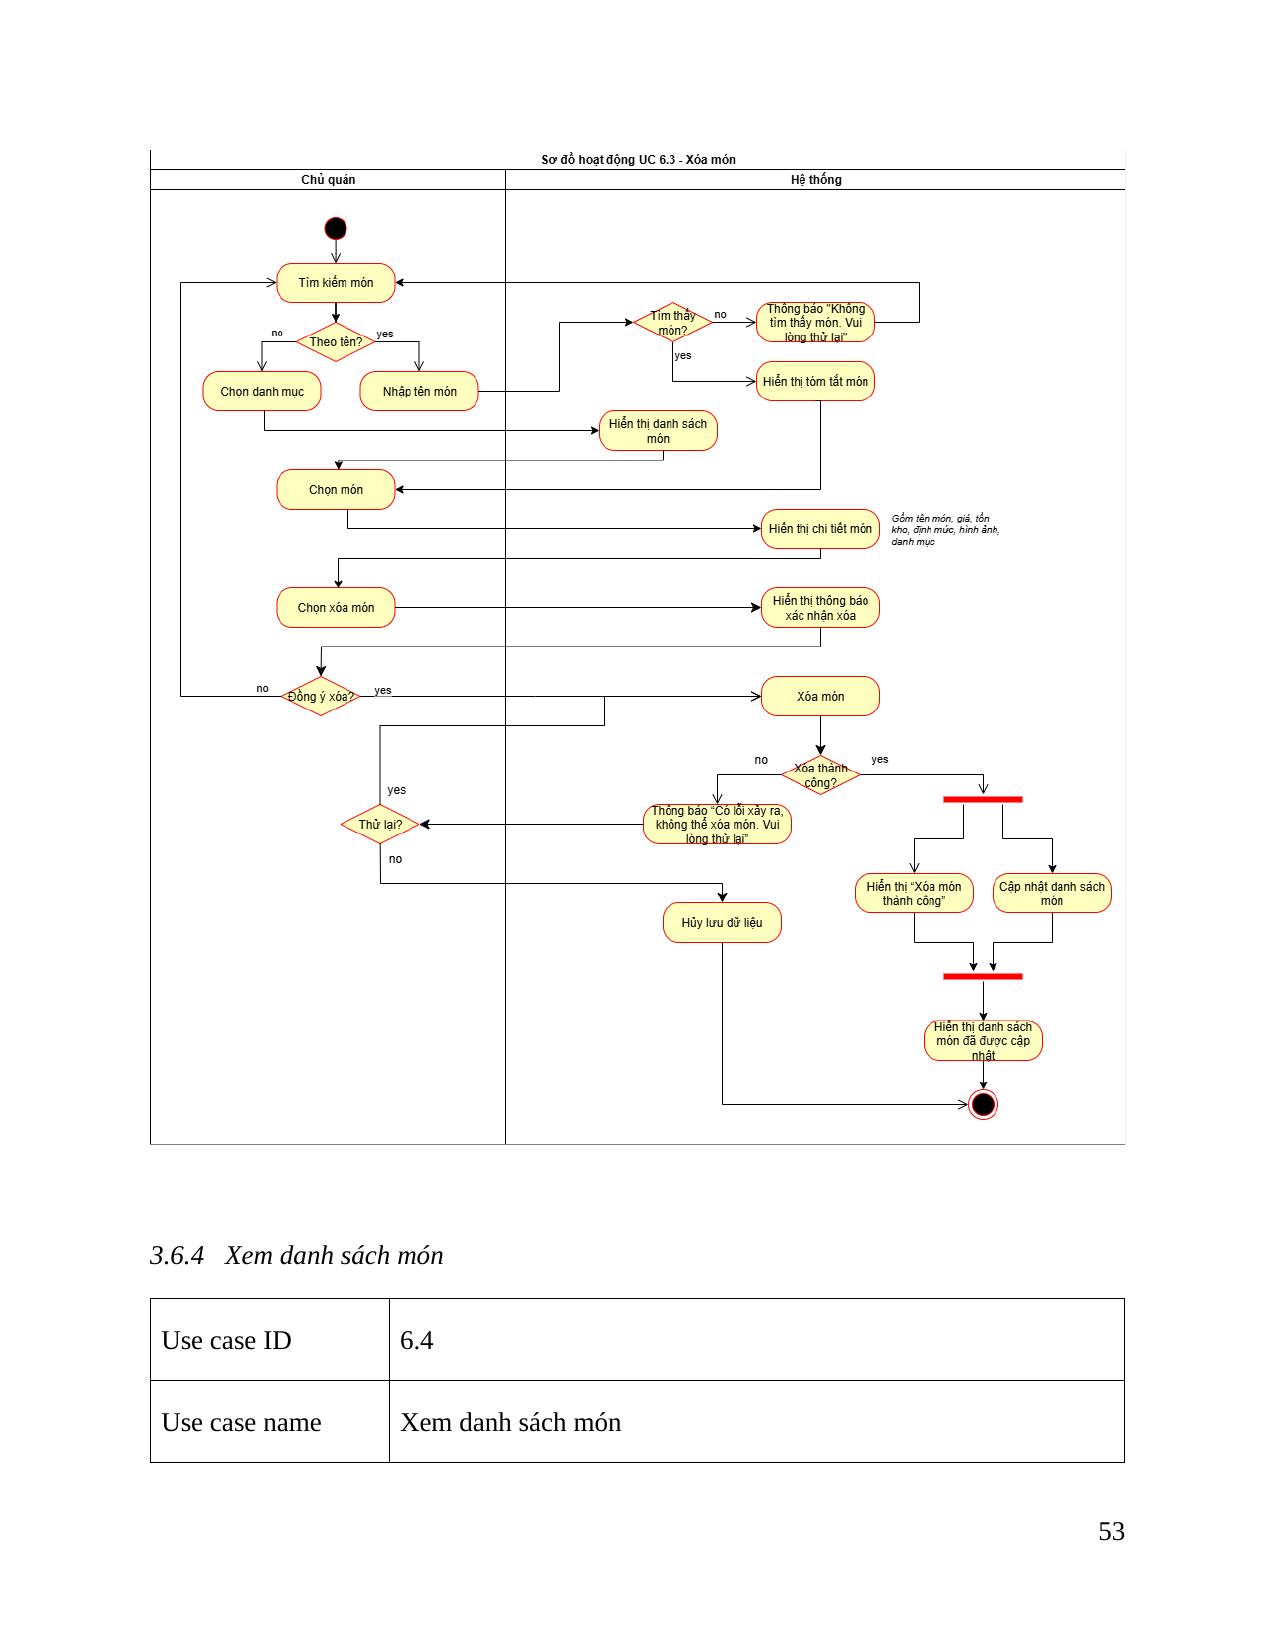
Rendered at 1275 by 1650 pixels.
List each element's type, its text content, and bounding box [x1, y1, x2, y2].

table_header 6.4 [390, 1299, 1124, 1380]
table_header Use case ID [151, 1299, 389, 1380]
table_cell Use case name [151, 1381, 389, 1462]
table_cell Xem danh sách món [390, 1381, 1124, 1462]
picture [150, 150, 1125, 1145]
subtitle Xem danh sách món [150, 1239, 1125, 1270]
